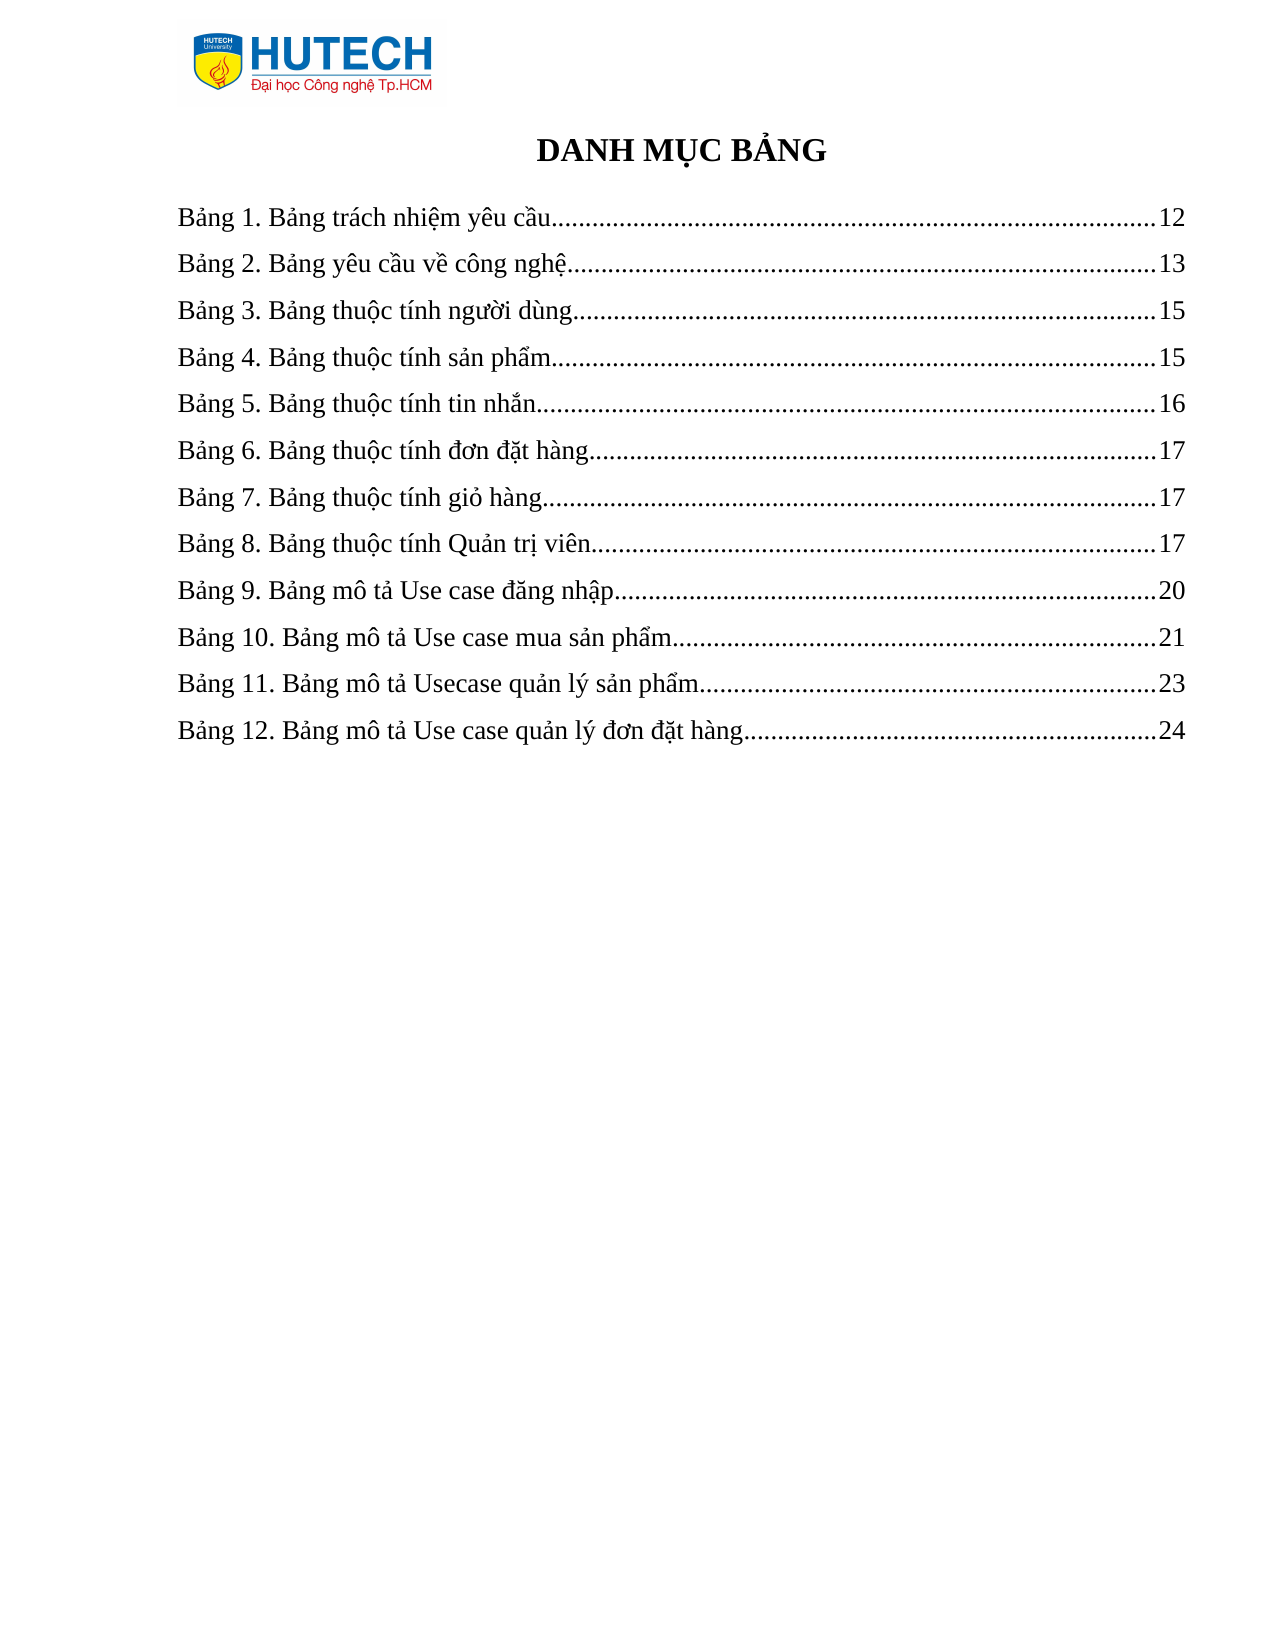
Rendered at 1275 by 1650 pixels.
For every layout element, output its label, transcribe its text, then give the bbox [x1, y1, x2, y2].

text Bảng 1. Bảng trách nhiệm yêu cầu 12 [177, 201, 1186, 232]
text Bảng 10. Bảng mô tả Use case mua sản phẩm 21 [177, 621, 1186, 652]
text Bảng 7. Bảng thuộc tính giỏ hàng 17 [177, 481, 1186, 512]
text DANH MỤC BẢNG [177, 131, 1186, 169]
text Bảng 5. Bảng thuộc tính tin nhắn 16 [177, 387, 1186, 418]
text Bảng 11. Bảng mô tả Usecase quản lý sản phẩm 23 [177, 667, 1186, 698]
text Bảng 4. Bảng thuộc tính sản phẩm 15 [177, 341, 1186, 372]
text Bảng 2. Bảng yêu cầu về công nghệ 13 [177, 247, 1186, 278]
text Bảng 3. Bảng thuộc tính người dùng 15 [177, 294, 1186, 325]
text Bảng 6. Bảng thuộc tính đơn đặt hàng 17 [177, 434, 1186, 465]
text Bảng 12. Bảng mô tả Use case quản lý đơn đặt hàng 24 [177, 714, 1186, 745]
text Bảng 8. Bảng thuộc tính Quản trị viên 17 [177, 527, 1186, 558]
picture [177, 19, 448, 107]
text Bảng 9. Bảng mô tả Use case đăng nhập 20 [177, 574, 1186, 605]
